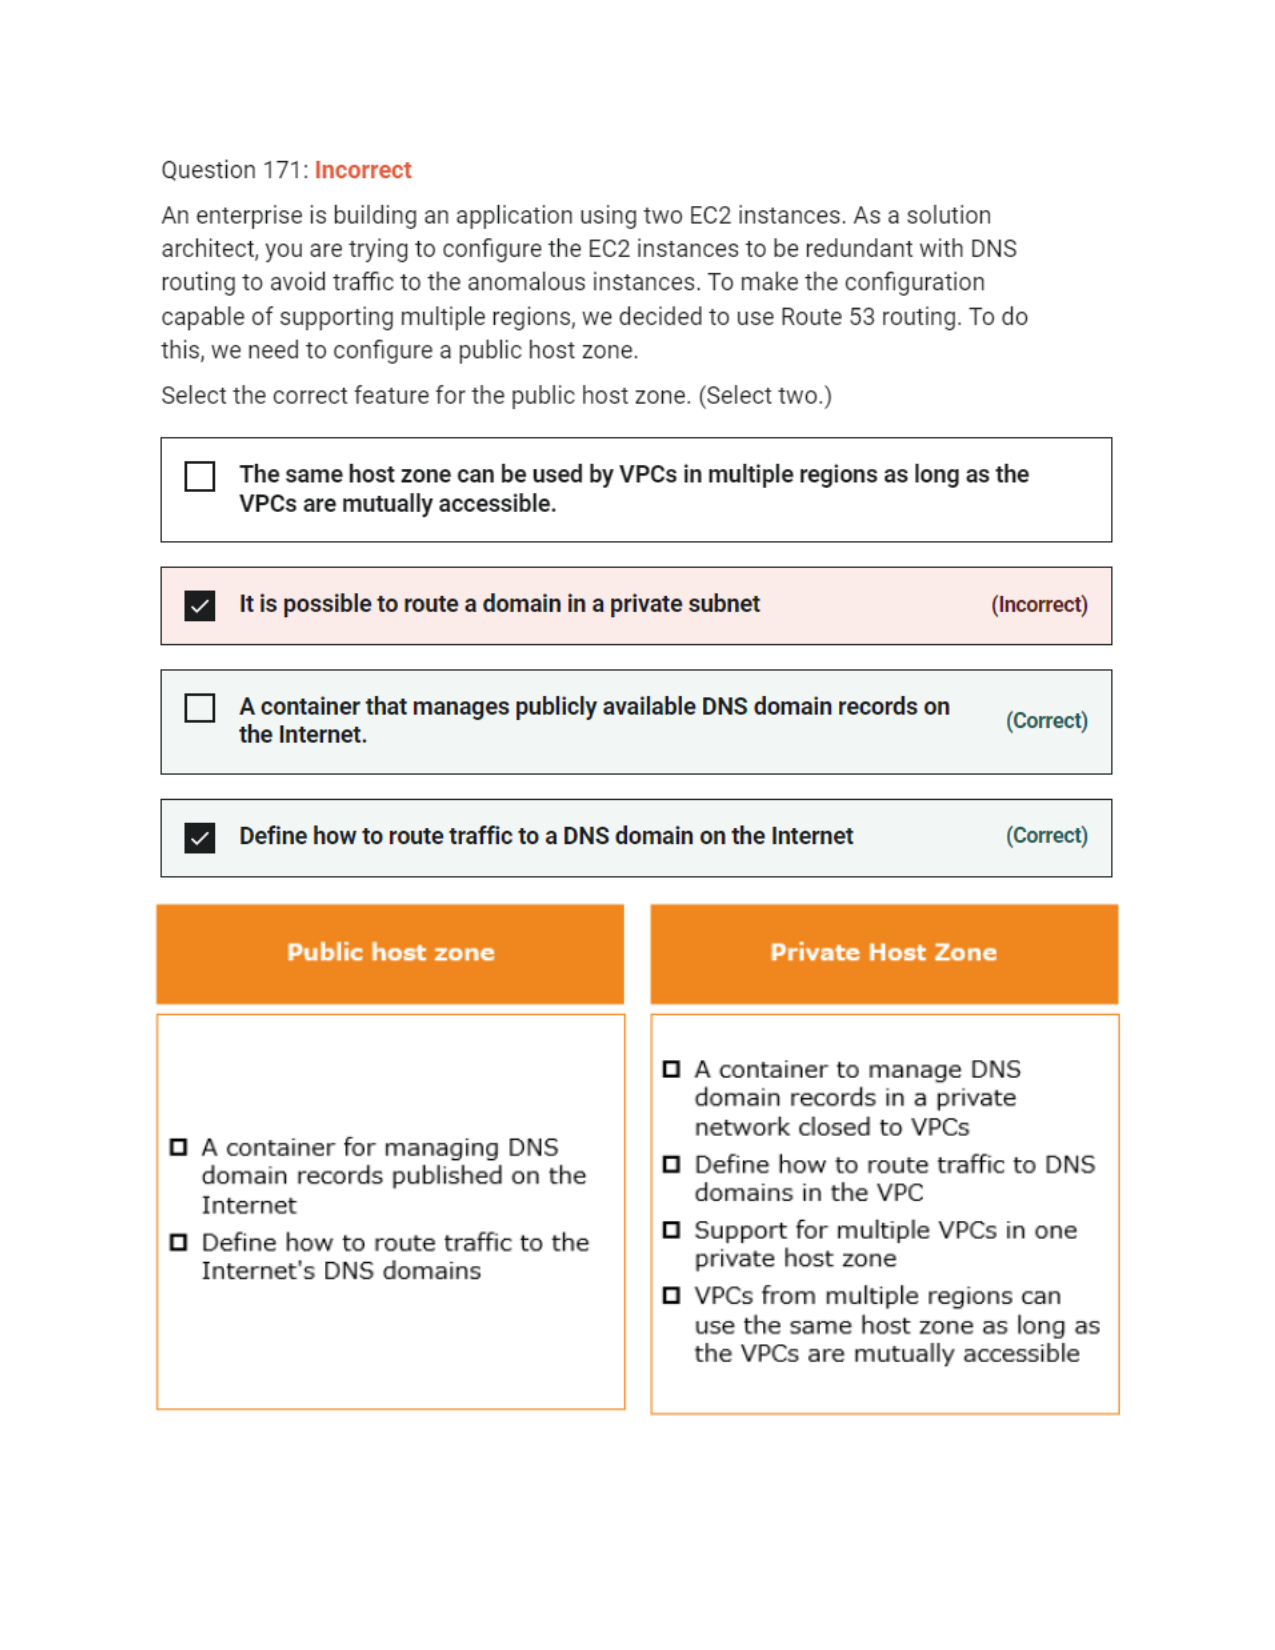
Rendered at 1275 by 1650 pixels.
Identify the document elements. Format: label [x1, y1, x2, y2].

picture [150, 150, 1125, 883]
picture [150, 901, 1125, 1423]
